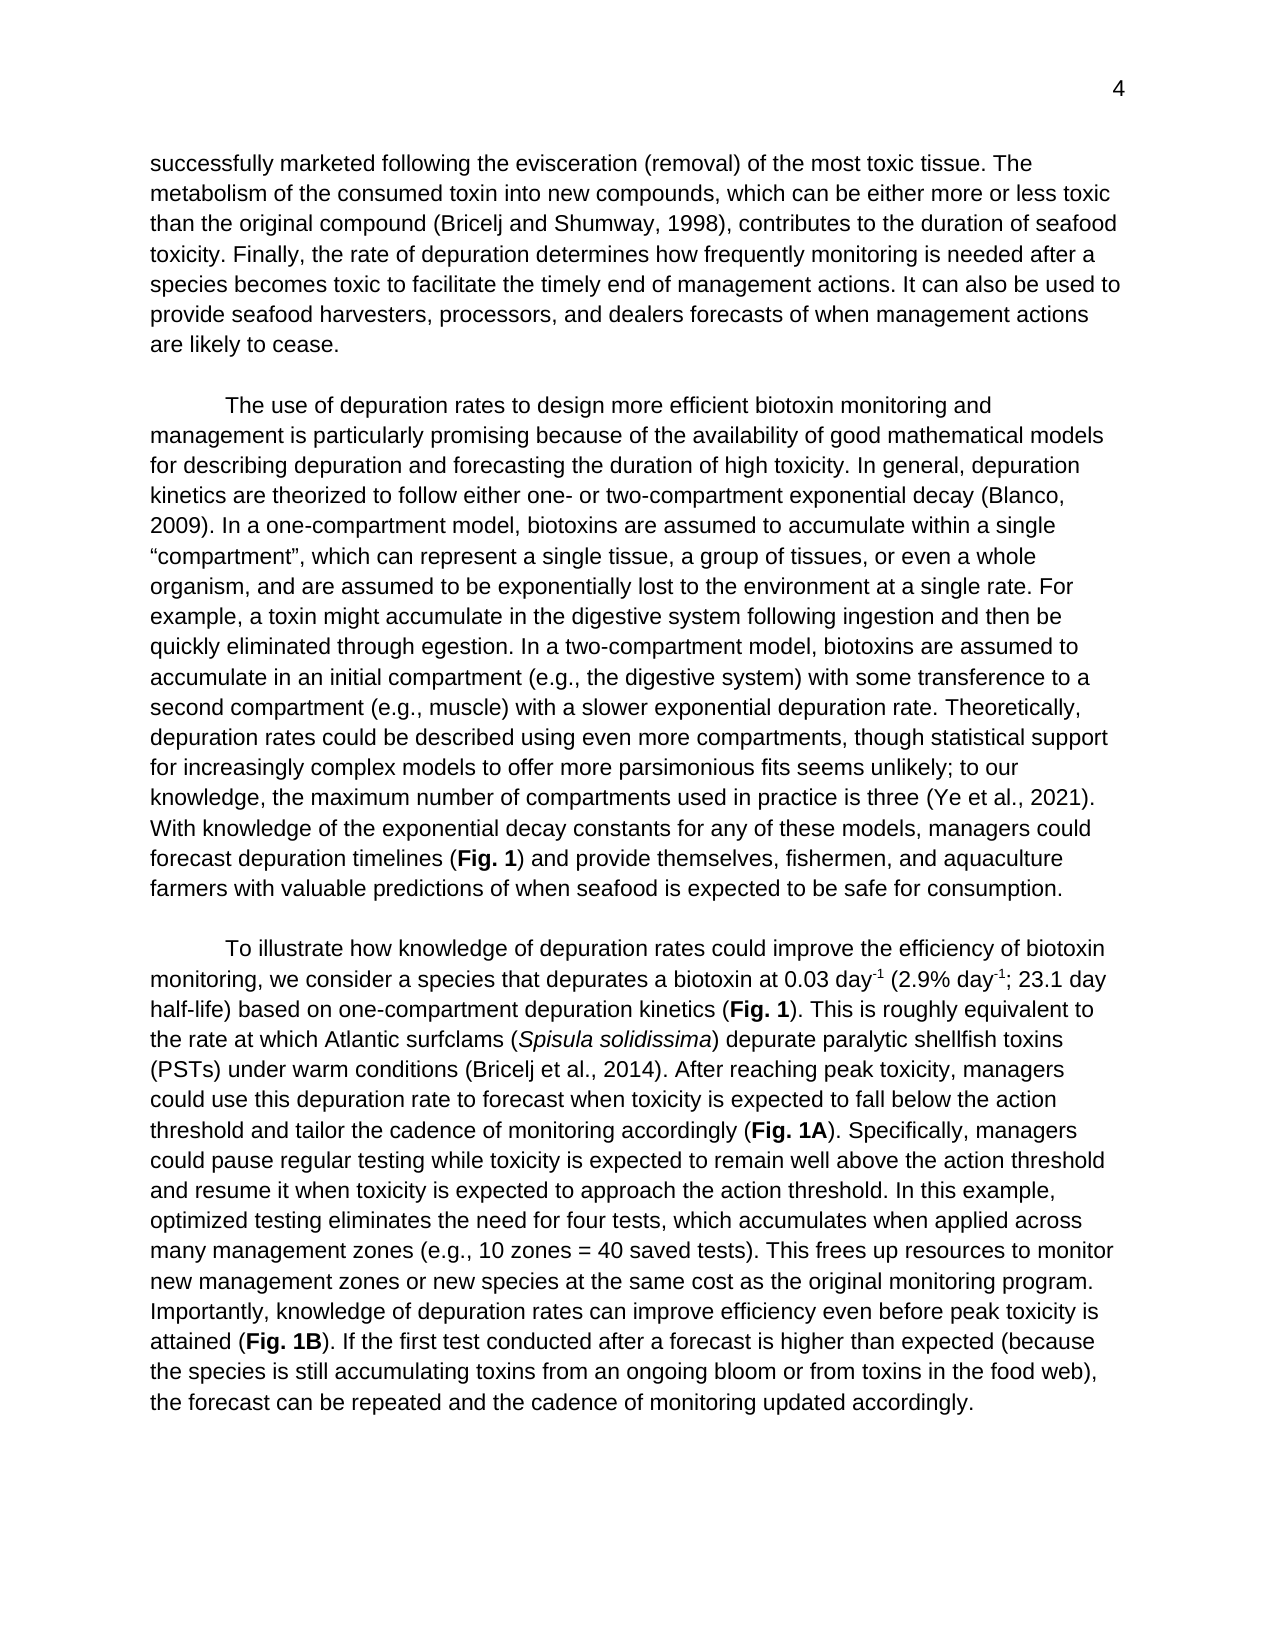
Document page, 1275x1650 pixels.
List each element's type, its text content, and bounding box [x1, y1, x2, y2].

text The use of depuration rates to design more efficient biotoxin monitoring and management is particularly promising because of the availability of good mathematical models for describing depuration and forecasting the duration of high toxicity. In general, depuration kinetics are theorized to follow either one- or two-compartment exponential decay (Blanco, 2009). In a one-compartment model, biotoxins are assumed to accumulate within a single “compartment”, which can represent a single tissue, a group of tissues, or even a whole organism, and are assumed to be exponentially lost to the environment at a single rate. For example, a toxin might accumulate in the digestive system following ingestion and then be quickly eliminated through egestion. In a two-compartment model, biotoxins are assumed to accumulate in an initial compartment (e.g., the digestive system) with some transference to a second compartment (e.g., muscle) with a slower exponential depuration rate. Theoretically, depuration rates could be described using even more compartments, though statistical support for increasingly complex models to offer more parsimonious fits seems unlikely; to our knowledge, the maximum number of compartments used in practice is three (Ye et al., 2021). With knowledge of the exponential decay constants for any of these models, managers could forecast depuration timelines (Fig. 1) and provide themselves, fishermen, and aquaculture farmers with valuable predictions of when seafood is expected to be safe for consumption. [150, 392, 1125, 901]
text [150, 150, 1125, 358]
text To illustrate how knowledge of depuration rates could improve the efficiency of biotoxin monitoring, we consider a species that depurates a biotoxin at 0.03 day-1 (2.9% day-1; 23.1 day half-life) based on one-compartment depuration kinetics (Fig. 1). This is roughly equivalent to the rate at which Atlantic surfclams (Spisula solidissima) depurate paralytic shellfish toxins (PSTs) under warm conditions (Bricelj et al., 2014). After reaching peak toxicity, managers could use this depuration rate to forecast when toxicity is expected to fall below the action threshold and tailor the cadence of monitoring accordingly (Fig. 1A). Specifically, managers could pause regular testing while toxicity is expected to remain well above the action threshold and resume it when toxicity is expected to approach the action threshold. In this example, optimized testing eliminates the need for four tests, which accumulates when applied across many management zones (e.g., 10 zones = 40 saved tests). This frees up resources to monitor new management zones or new species at the same cost as the original monitoring program. Importantly, knowledge of depuration rates can improve efficiency even before peak toxicity is attained (Fig. 1B). If the first test conducted after a forecast is higher than expected (because the species is still accumulating toxins from an ongoing bloom or from toxins in the food web), the forecast can be repeated and the cadence of monitoring updated accordingly. [150, 935, 1125, 1415]
